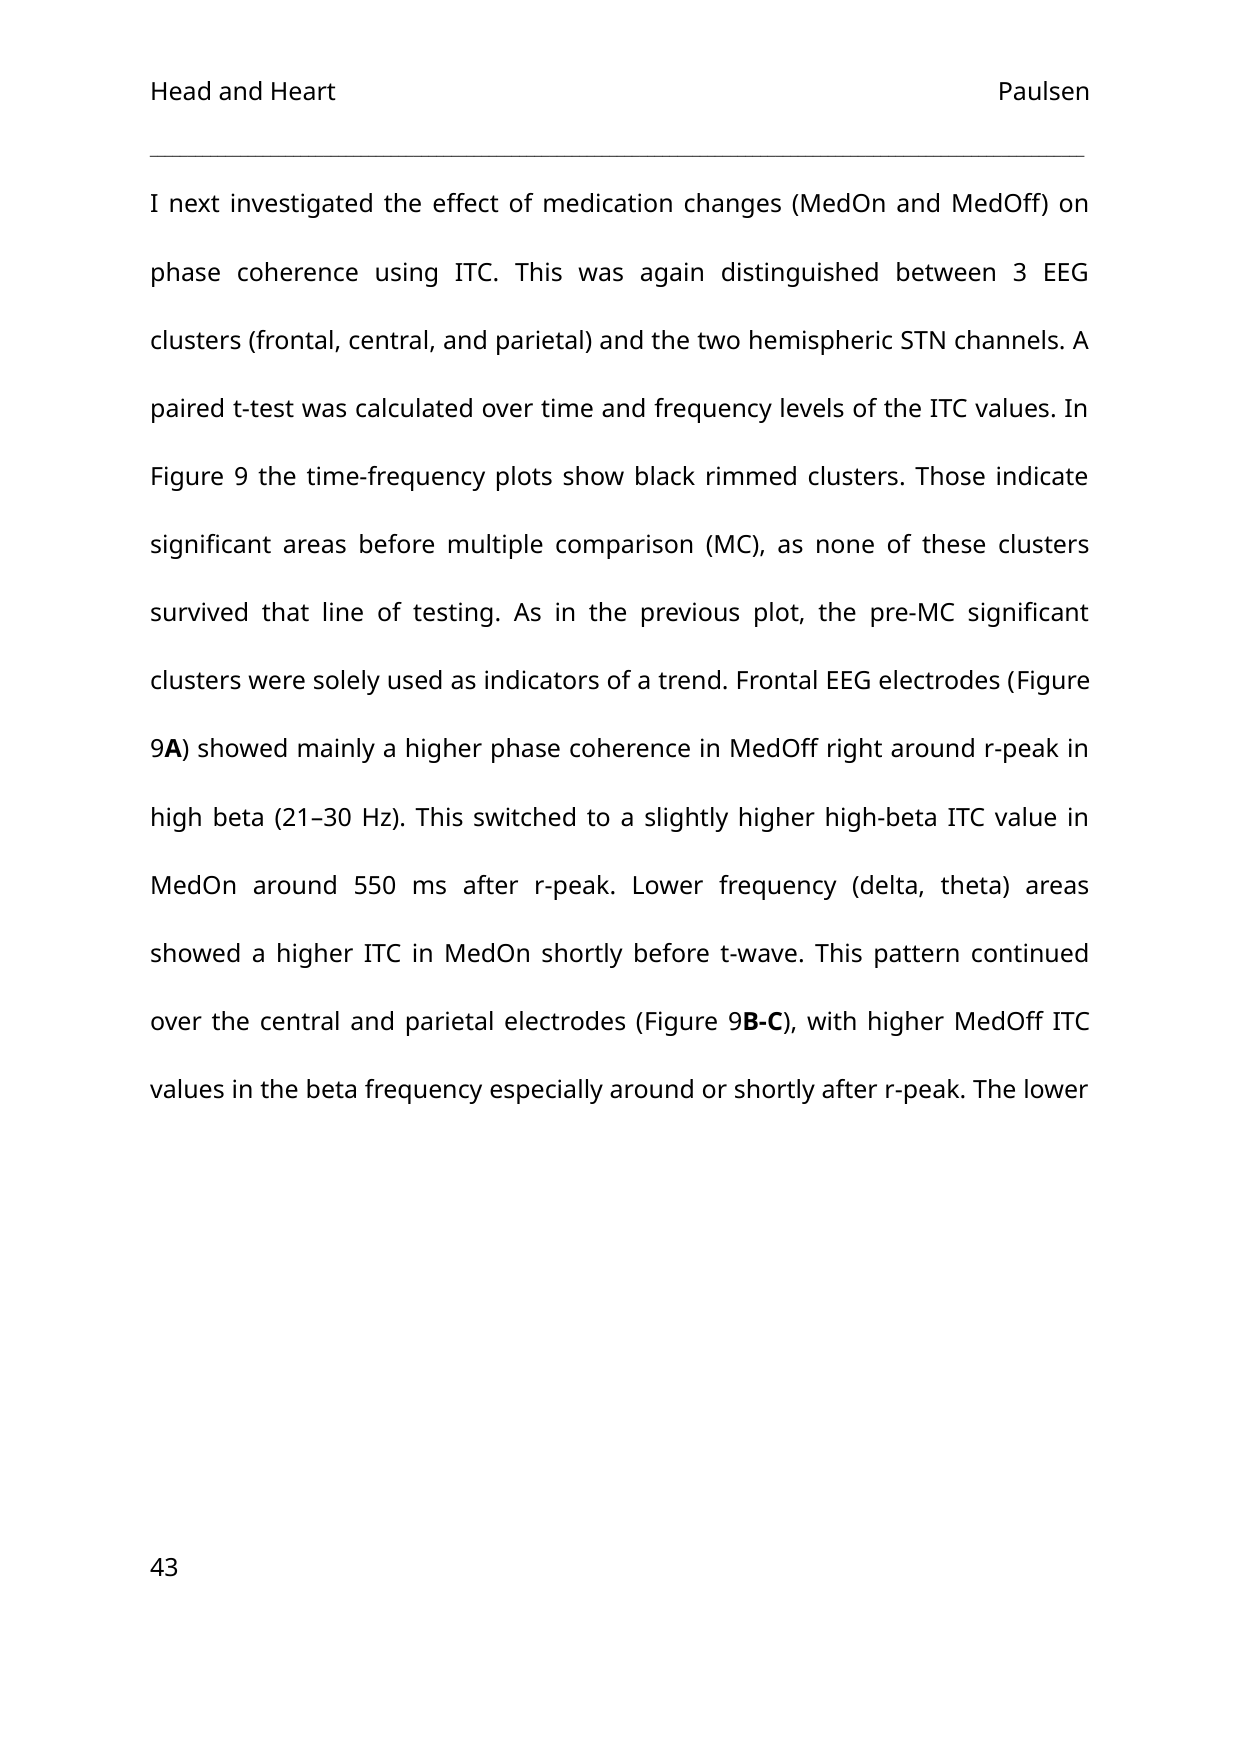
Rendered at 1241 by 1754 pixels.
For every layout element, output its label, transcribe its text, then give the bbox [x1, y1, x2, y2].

text I next investigated the effect of medication changes (MedOn and MedOff) on phase coherence using ITC. This was again distinguished between 3 EEG clusters (frontal, central, and parietal) and the two hemispheric STN channels. A paired t-test was calculated over time and frequency levels of the ITC values. In Figure 9, the time-frequency plots show black rimmed clusters. Those indicate significant areas before multiple comparison (MC), as none of these clusters survived that line of testing. As in the previous plot, the pre-MC significant clusters were solely used as indicators of a trend. Frontal EEG electrodes (Figure 9A) showed mainly a higher phase coherence in MedOff right around r-peak in high beta (21–30 Hz). This switched to a slightly higher high-beta ITC value in MedOn around 550 ms after r-peak. Lower frequency (delta, theta) areas showed a higher ITC in MedOn shortly before t-wave. This pattern continued over the central and parietal electrodes (Figure 9B-C), with higher MedOff ITC values in the beta frequency especially around or shortly after r-peak. The lower frequency ranges presented increased ITC values in the MedOn condition. Switching to LFP, the left STN channel showed a trend towards higher ITC in MedOn, contrary to the just presented EEG results. Right STN remained mainly without clear indicators of significance. Higher ITC in MedOn was present at 150 ms and 550 ms after r-peak in the delta/theta range, the rest remaining higher ITC MedOff values. [150, 186, 1090, 1106]
